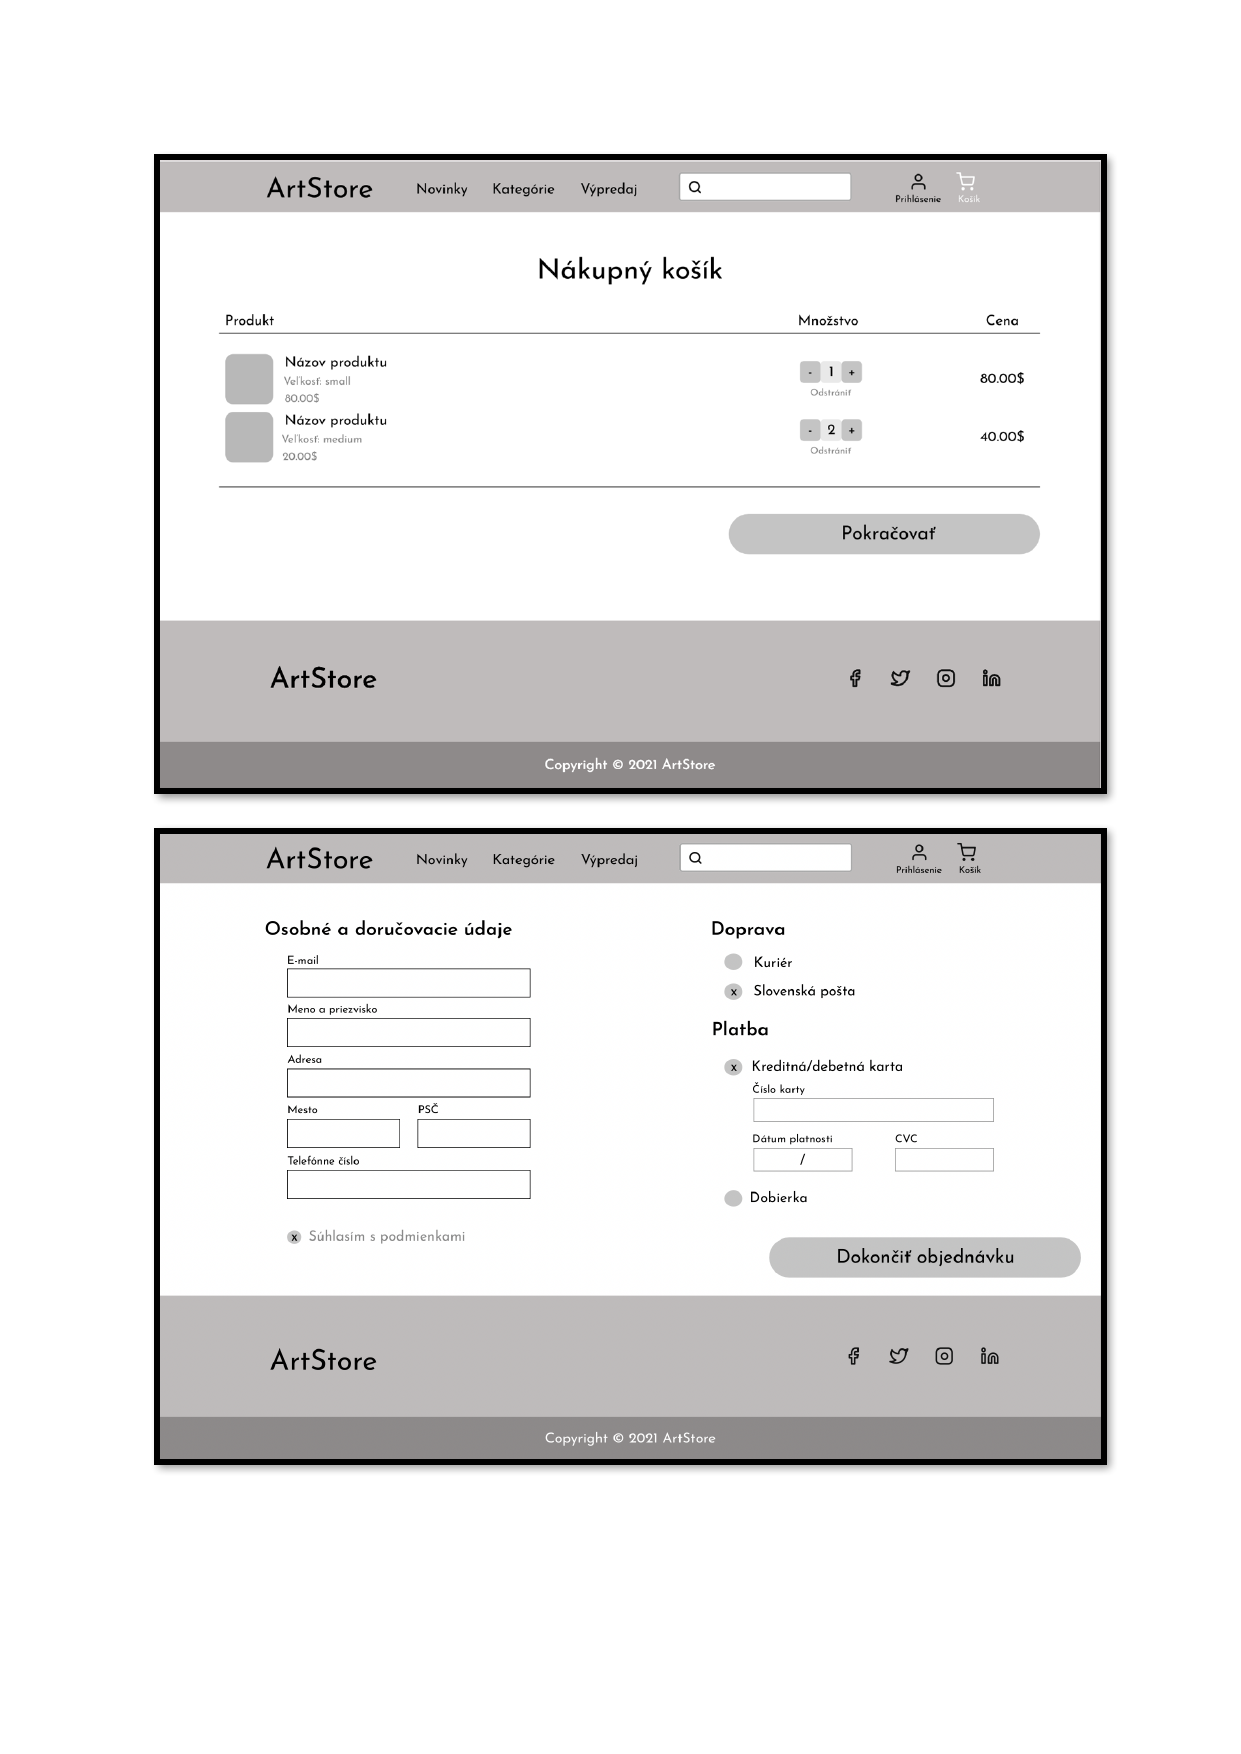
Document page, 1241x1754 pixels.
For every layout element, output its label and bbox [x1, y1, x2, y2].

picture [160, 160, 1101, 788]
picture [160, 834, 1101, 1459]
